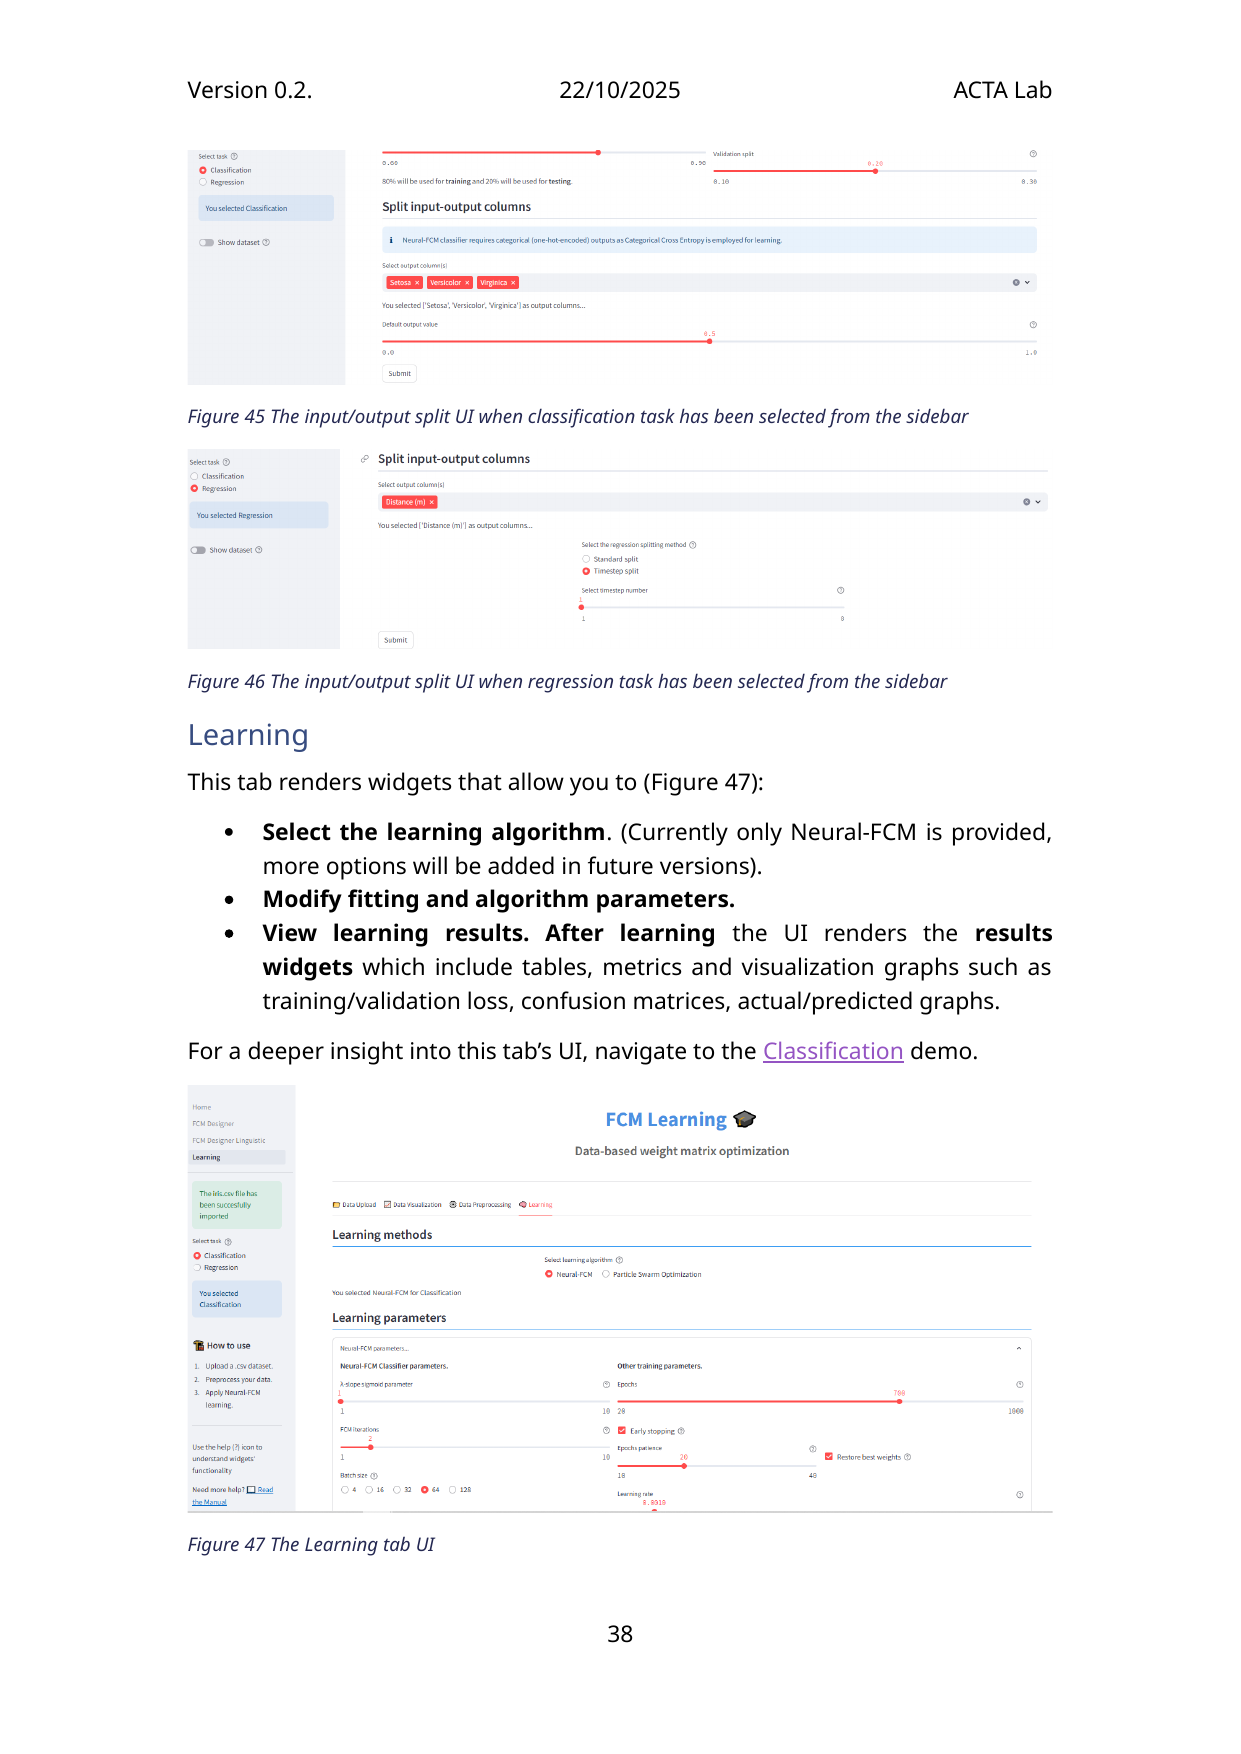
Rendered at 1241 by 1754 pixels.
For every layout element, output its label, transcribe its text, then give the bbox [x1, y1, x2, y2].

text This tab renders widgets that allow you to (Figure 47): [187, 765, 1053, 797]
picture [187, 449, 1053, 649]
text Figure 46 The input/output split UI when regression task has been selected from the sidebar [187, 668, 1053, 693]
list Modify fitting and algorithm parameters. [225, 883, 1053, 914]
subtitle Learning [187, 714, 1053, 754]
list Select the learning algorithm. (Currently only Neural-FCM is provided, more options will be added in future versions). [225, 816, 1053, 881]
text Figure 45 The input/output split UI when classification task has been selected from the sidebar [187, 403, 1053, 429]
list View learning results. After learning the UI renders the results widgets which include tables, metrics and visualization graphs such as training/validation loss, confusion matrices, actual/predicted graphs. [225, 917, 1053, 1016]
text For a deeper insight into this tab’s UI, navigate to the Classification demo. [187, 1035, 1053, 1066]
text Figure 47 The Learning tab UI [187, 1531, 1053, 1557]
picture [187, 1085, 1053, 1513]
picture [187, 150, 1053, 385]
